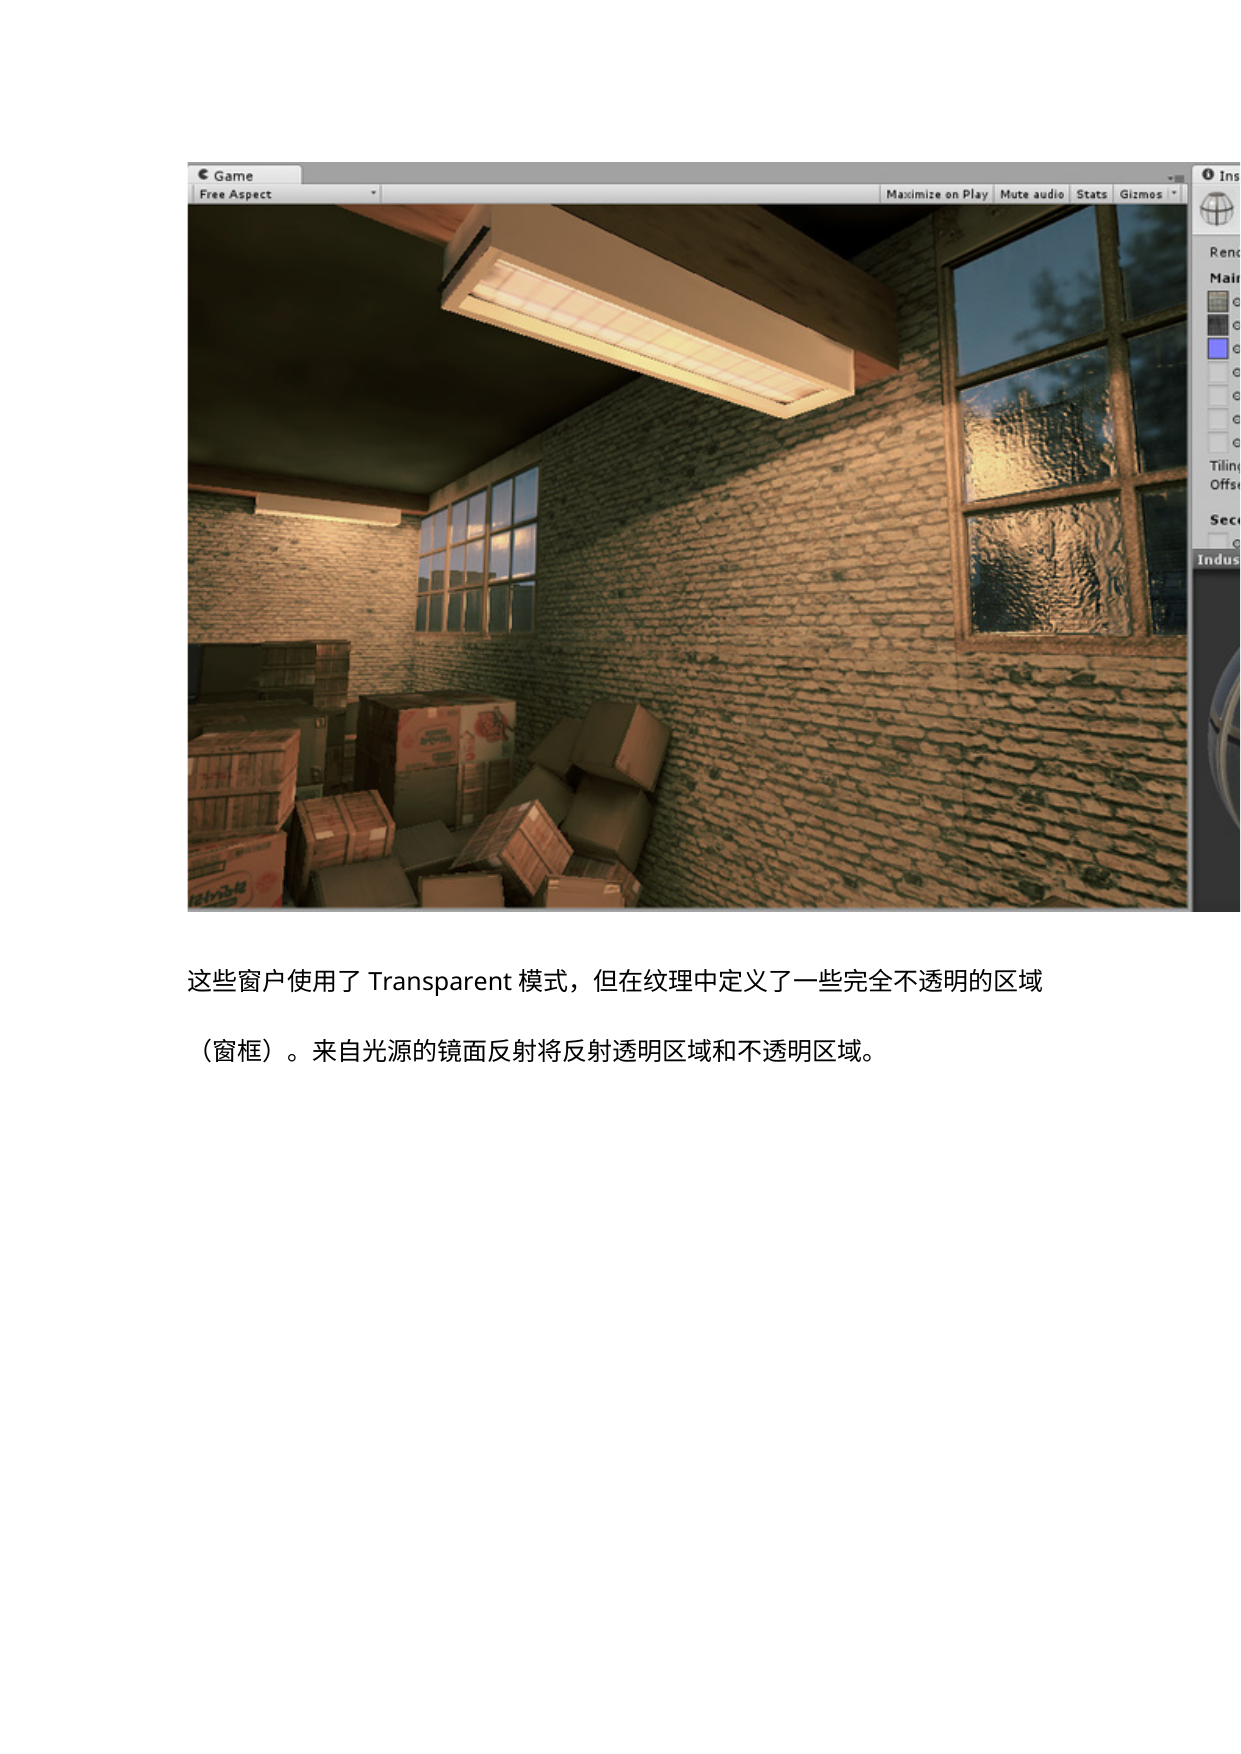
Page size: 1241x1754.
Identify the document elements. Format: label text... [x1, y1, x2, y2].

text 此图像中的头盔罩使用 Transparent 模式渲染而成，因为它应该表示具有透明属性的真实物理对象。此处的头盔罩正在反射场景中的天空盒。 这些窗户使用了 Transparent 模式，但在纹理中定义了一些完全不透明的区域（窗框）。来自光源的镜面反射将反射透明区域和不透明区域。 此图像中的全息图使用 Fade 模式渲染而成，因为它应该表示部分淡出的不透明对象。 此图像中的草使用 Cutout 模式渲染而成。此模式为对象提供了清晰的锐利边缘（通过指定截止阈值进行定义）。Alpha 值高于此阈值的图像的所有部分都是 100% 不透明的，而低于此阈值的所有部分都是不可见的。在图像的右侧，可看到材质设置和所用纹理的 Alpha 通道。 [187, 912, 1053, 1082]
picture [187, 162, 1241, 912]
